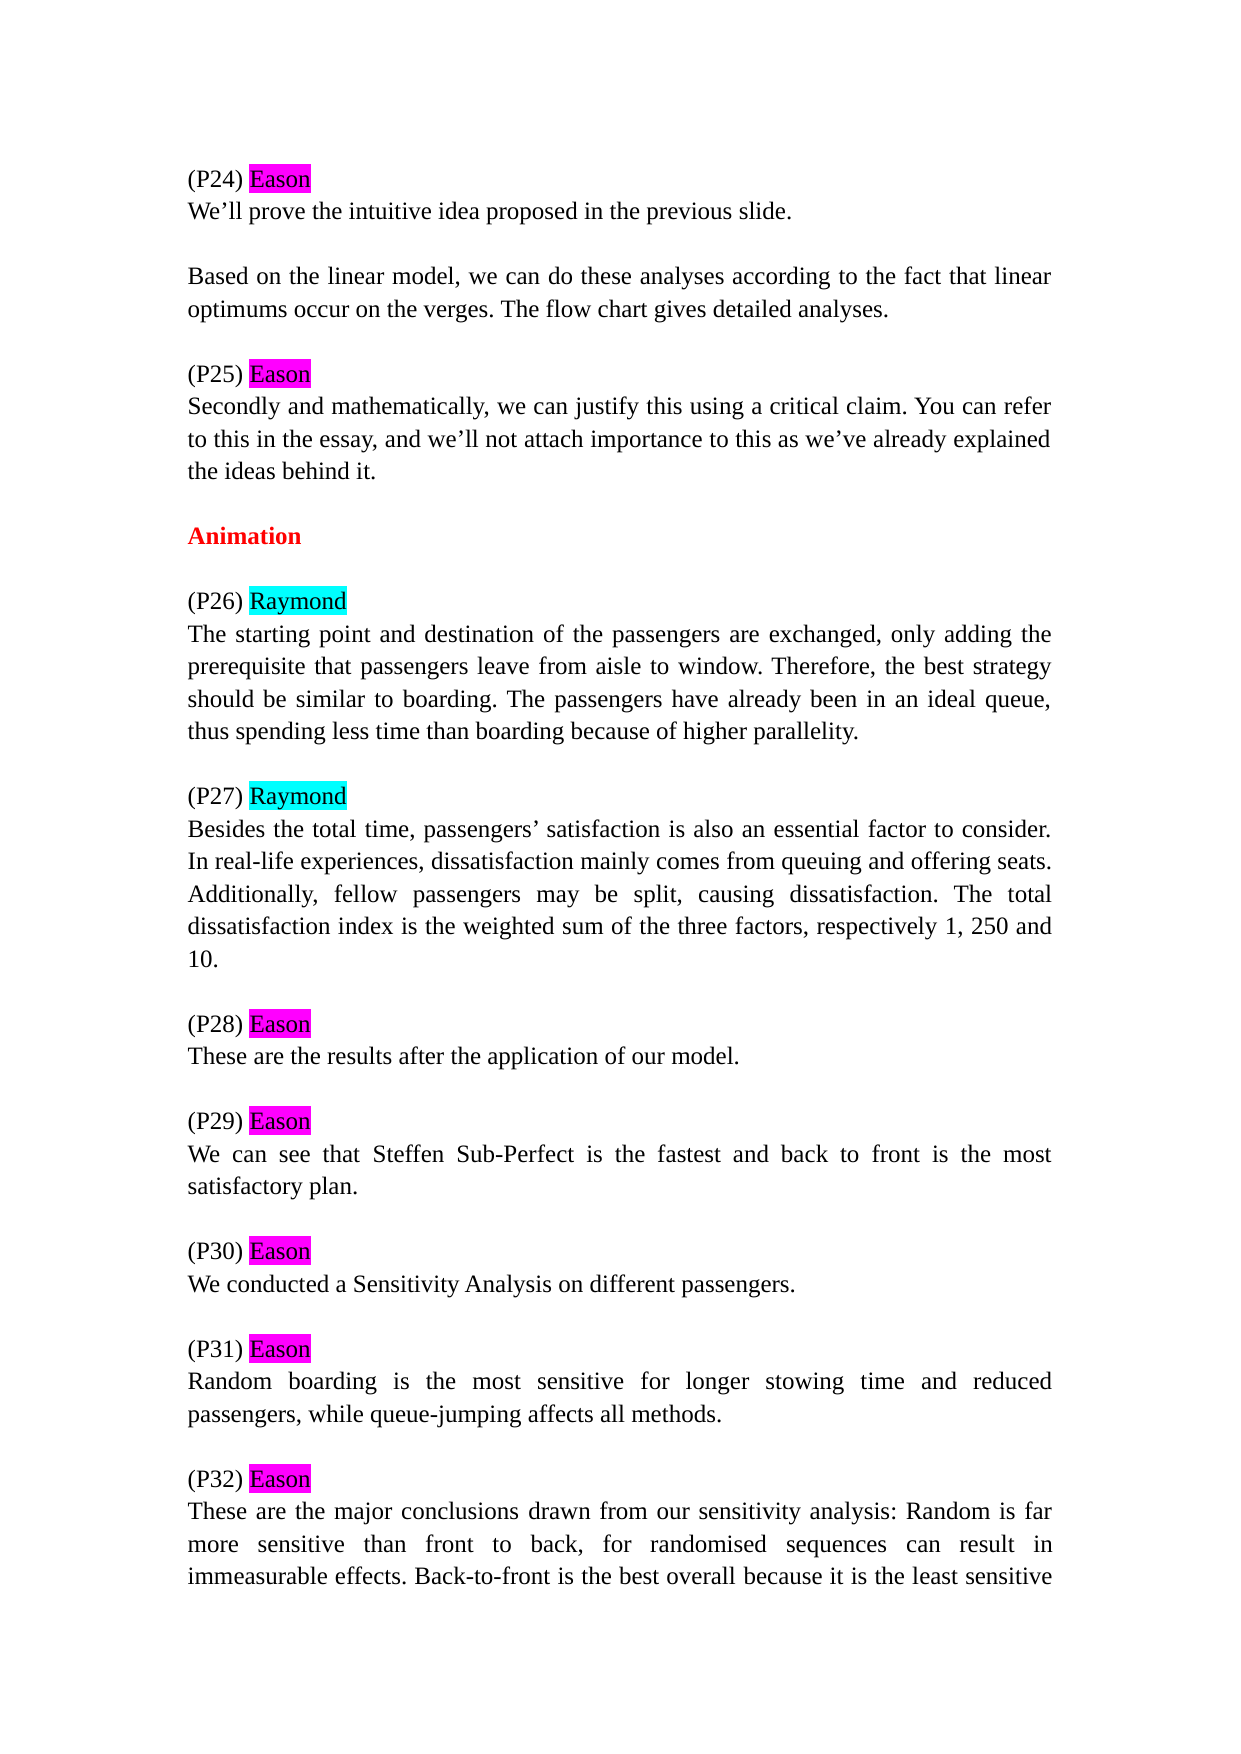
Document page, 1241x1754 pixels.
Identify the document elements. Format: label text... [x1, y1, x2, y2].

text (P30) Eason [187, 1234, 1053, 1267]
text We can see that Steffen Sub-Perfect is the fastest and back to front is the most satisfactory plan. [187, 1137, 1053, 1202]
text Secondly and mathematically, we can justify this using a critical claim. You can refer to this in the essay, and we’ll not attach importance to this as we’ve already explained the ideas behind it. [187, 389, 1053, 487]
text (P31) Eason [187, 1332, 1053, 1364]
text (P26) Raymond [187, 584, 1053, 617]
text (P29) Eason [187, 1104, 1053, 1137]
text (P24) Eason [187, 162, 1053, 194]
text (P28) Eason [187, 1007, 1053, 1039]
text The starting point and destination of the passengers are exchanged, only adding the prerequisite that passengers leave from aisle to window. Therefore, the best strategy should be similar to boarding. The passengers have already been in an ideal queue, thus spending less time than boarding because of higher parallelity. [187, 617, 1053, 747]
text Random boarding is the most sensitive for longer stowing time and reduced passengers, while queue-jumping affects all methods. [187, 1364, 1053, 1429]
text We conducted a Sensitivity Analysis on different passengers. [187, 1267, 1053, 1299]
text We’ll prove the intuitive idea proposed in the previous slide. [187, 194, 1053, 227]
text (P25) Eason [187, 357, 1053, 389]
text (P27) Raymond [187, 779, 1053, 812]
text (P32) Eason [187, 1462, 1053, 1494]
text Animation [187, 519, 1053, 552]
text These are the results after the application of our model. [187, 1039, 1053, 1072]
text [187, 1494, 1053, 1592]
text Based on the linear model, we can do these analyses according to the fact that linear optimums occur on the verges. The flow chart gives detailed analyses. [187, 259, 1053, 324]
text Besides the total time, passengers’ satisfaction is also an essential factor to consider. In real-life experiences, dissatisfaction mainly comes from queuing and offering seats. Additionally, fellow passengers may be split, causing dissatisfaction. The total dissatisfaction index is the weighted sum of the three factors, respectively 1, 250 and 10. [187, 812, 1053, 974]
